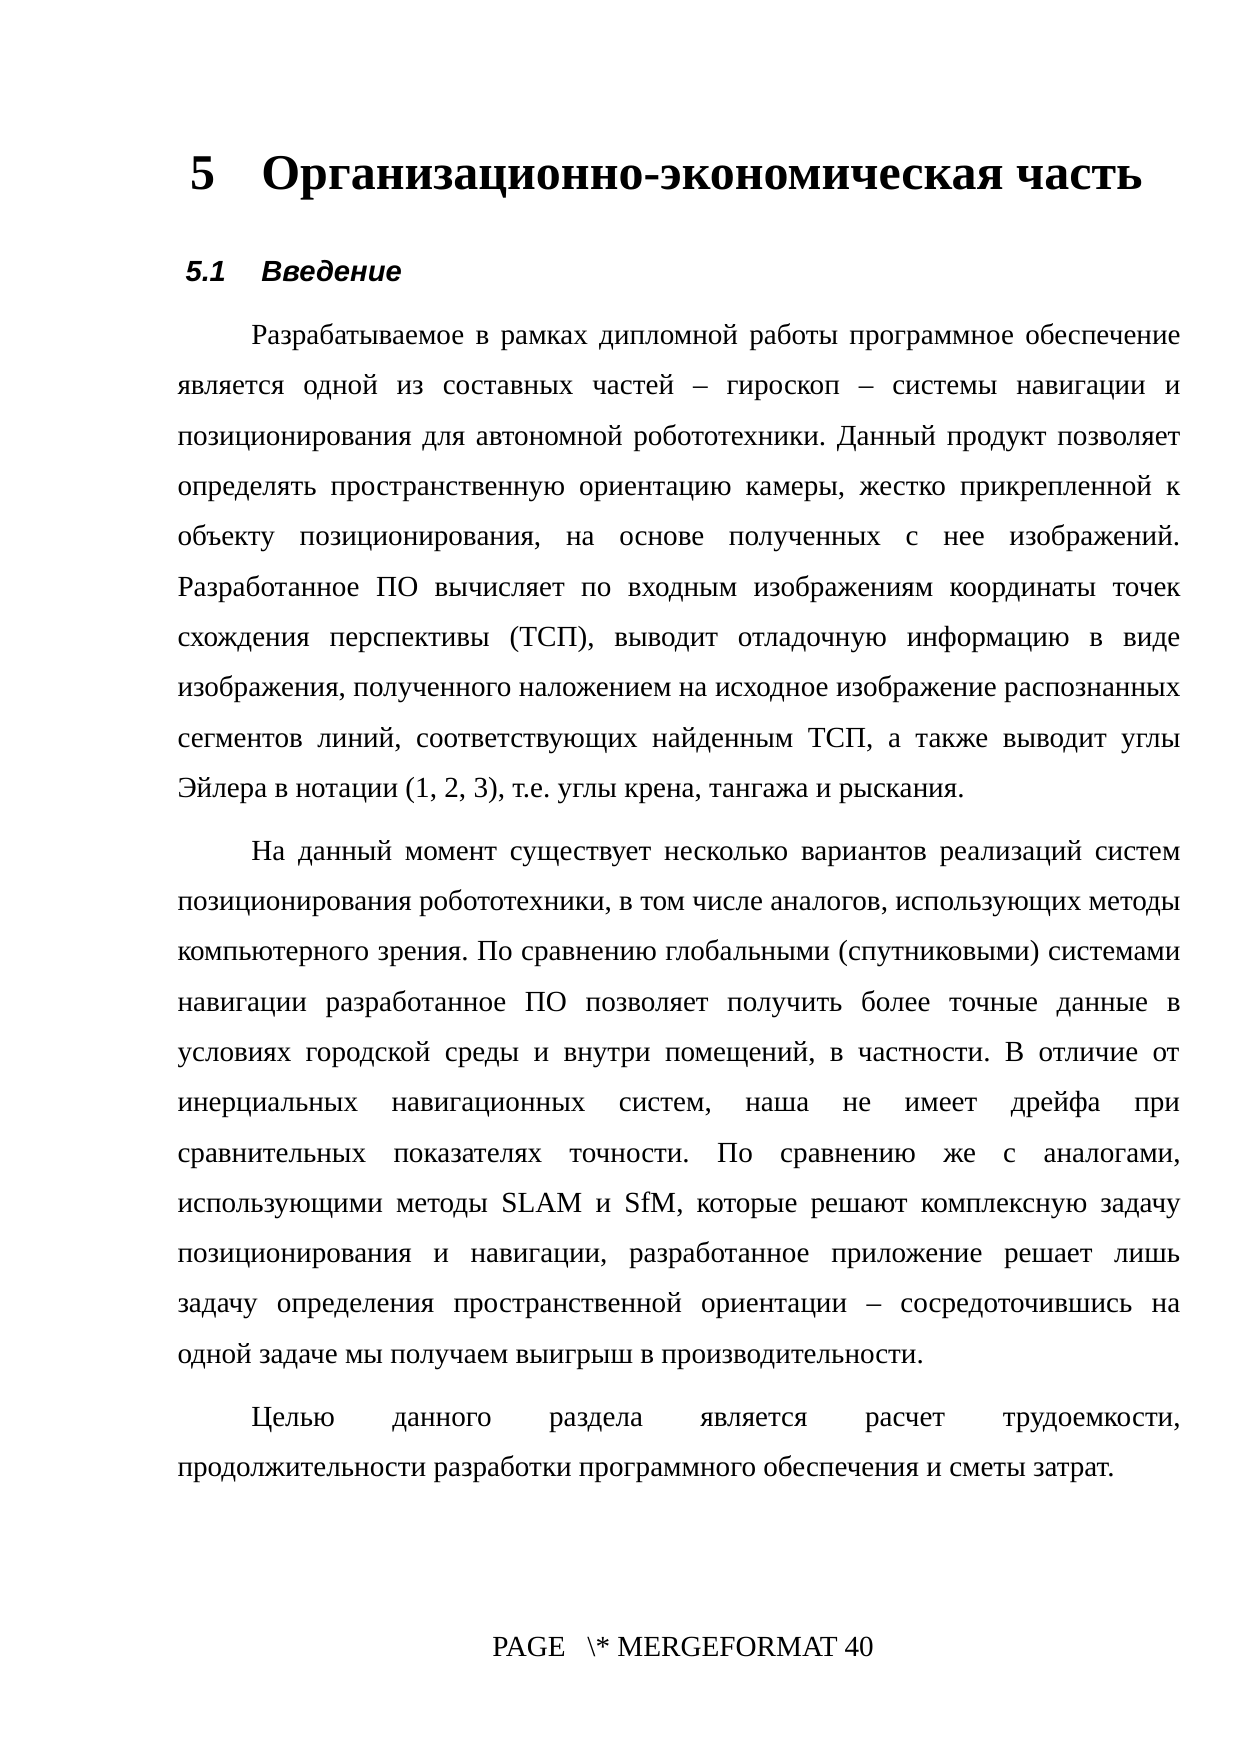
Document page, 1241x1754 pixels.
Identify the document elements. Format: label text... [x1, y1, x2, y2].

subtitle Организационно-экономическая часть [177, 143, 1181, 201]
subtitle Введение [177, 254, 1181, 288]
text Целью данного раздела является расчет трудоемкости, продолжительности разработки программного обеспечения и сметы затрат. [177, 1399, 1181, 1483]
text На данный момент существует несколько вариантов реализаций систем позиционирования робототехники, в том числе аналогов, использующих методы компьютерного зрения. По сравнению глобальными (спутниковыми) системами навигации разработанное ПО позволяет получить более точные данные в условиях городской среды и внутри помещений, в частности. В отличие от инерциальных навигационных систем, наша не имеет дрейфа при сравнительных показателях точности. По сравнению же с аналогами, использующими методы SLAM и SfM, которые решают комплексную задачу позиционирования и навигации, разработанное приложение решает лишь задачу определения пространственной ориентации – сосредоточившись на одной задаче мы получаем выигрыш в производительности. [177, 833, 1181, 1369]
text Разрабатываемое в рамках дипломной работы программное обеспечение является одной из составных частей – гироскоп – системы навигации и позиционирования для автономной робототехники. Данный продукт позволяет определять пространственную ориентацию камеры, жестко прикрепленной к объекту позиционирования, на основе полученных с нее изображений. Разработанное ПО вычисляет по входным изображениям координаты точек схождения перспективы (ТСП), выводит отладочную информацию в виде изображения, полученного наложением на исходное изображение распознанных сегментов линий, соответствующих найденным ТСП, а также выводит углы Эйлера в нотации (1, 2, 3), т.е. углы крена, тангажа и рыскания. [177, 317, 1181, 803]
